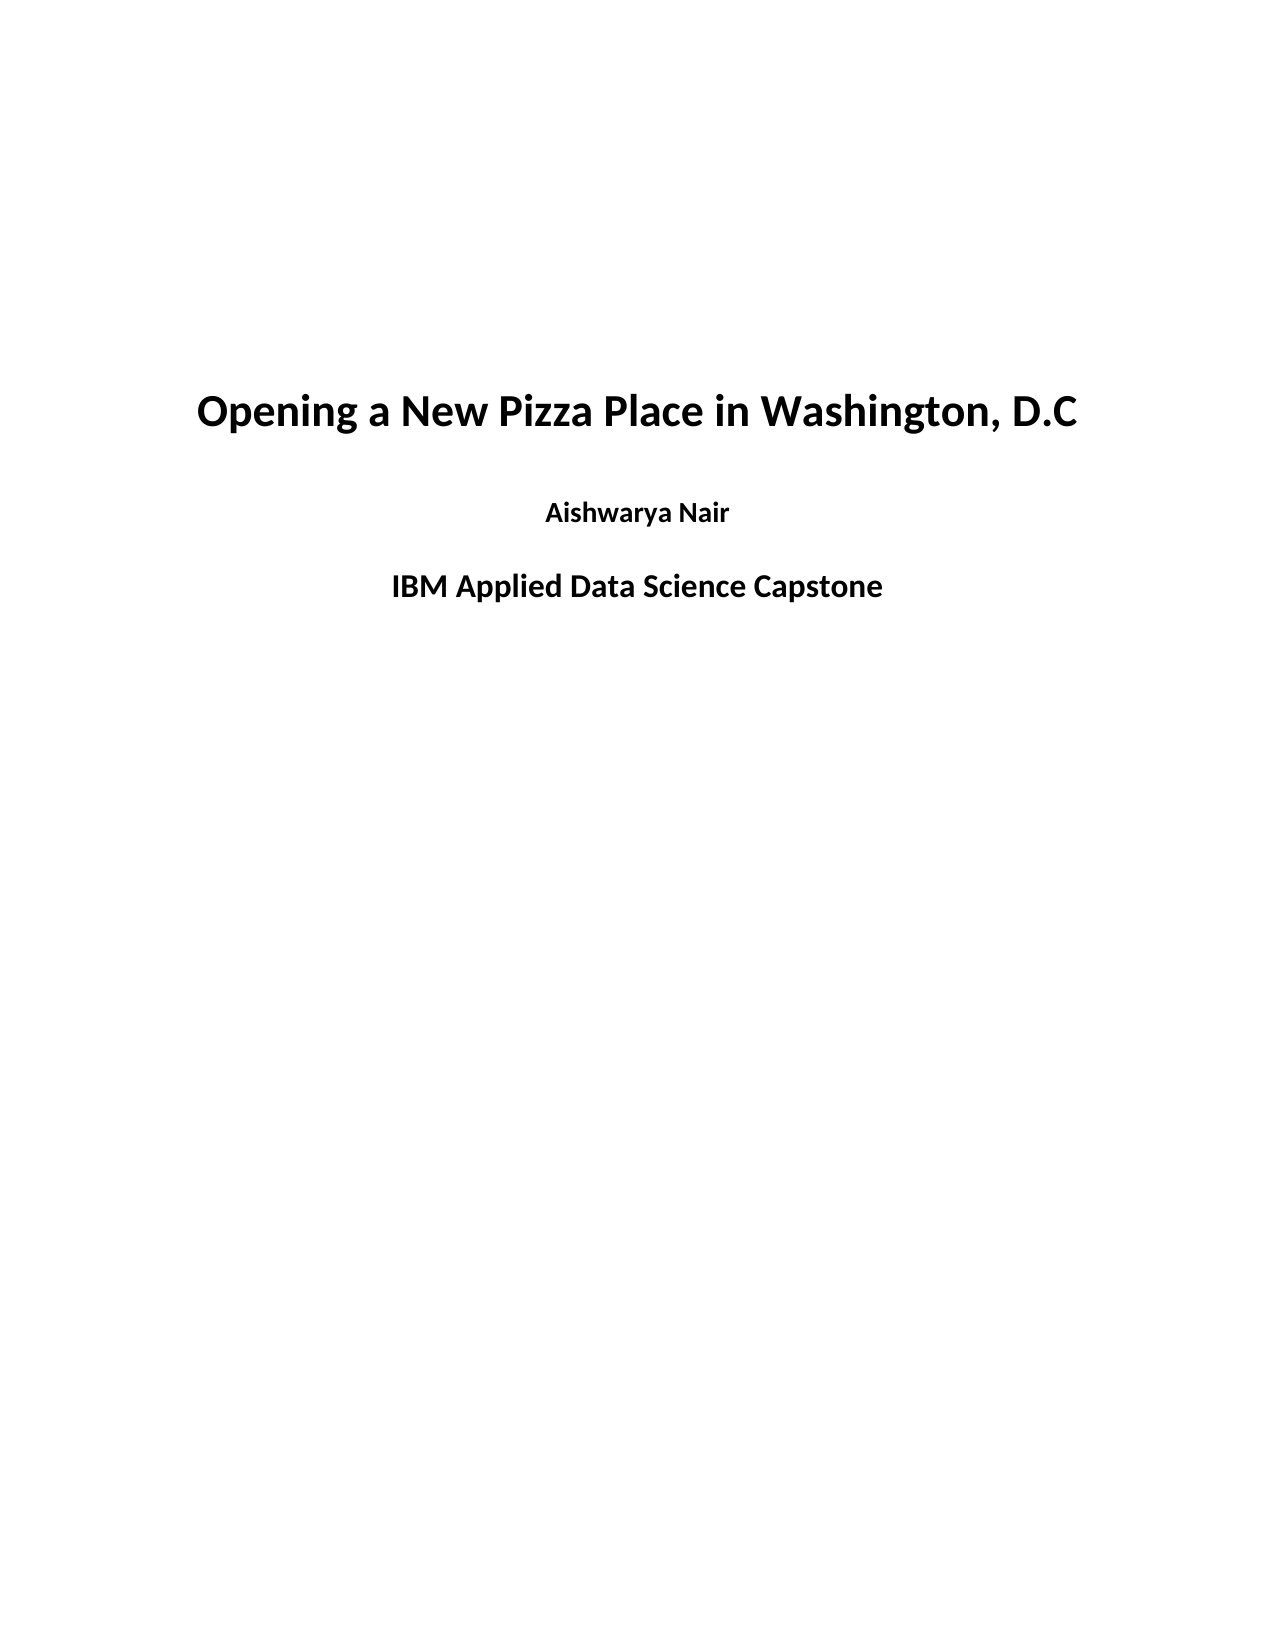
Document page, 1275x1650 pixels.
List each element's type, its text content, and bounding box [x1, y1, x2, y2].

title Opening a New Pizza Place in Washington, D.C [150, 382, 1125, 438]
subtitle IBM Applied Data Science Capstone [150, 566, 1125, 606]
subtitle Aishwarya Nair [150, 494, 1125, 530]
